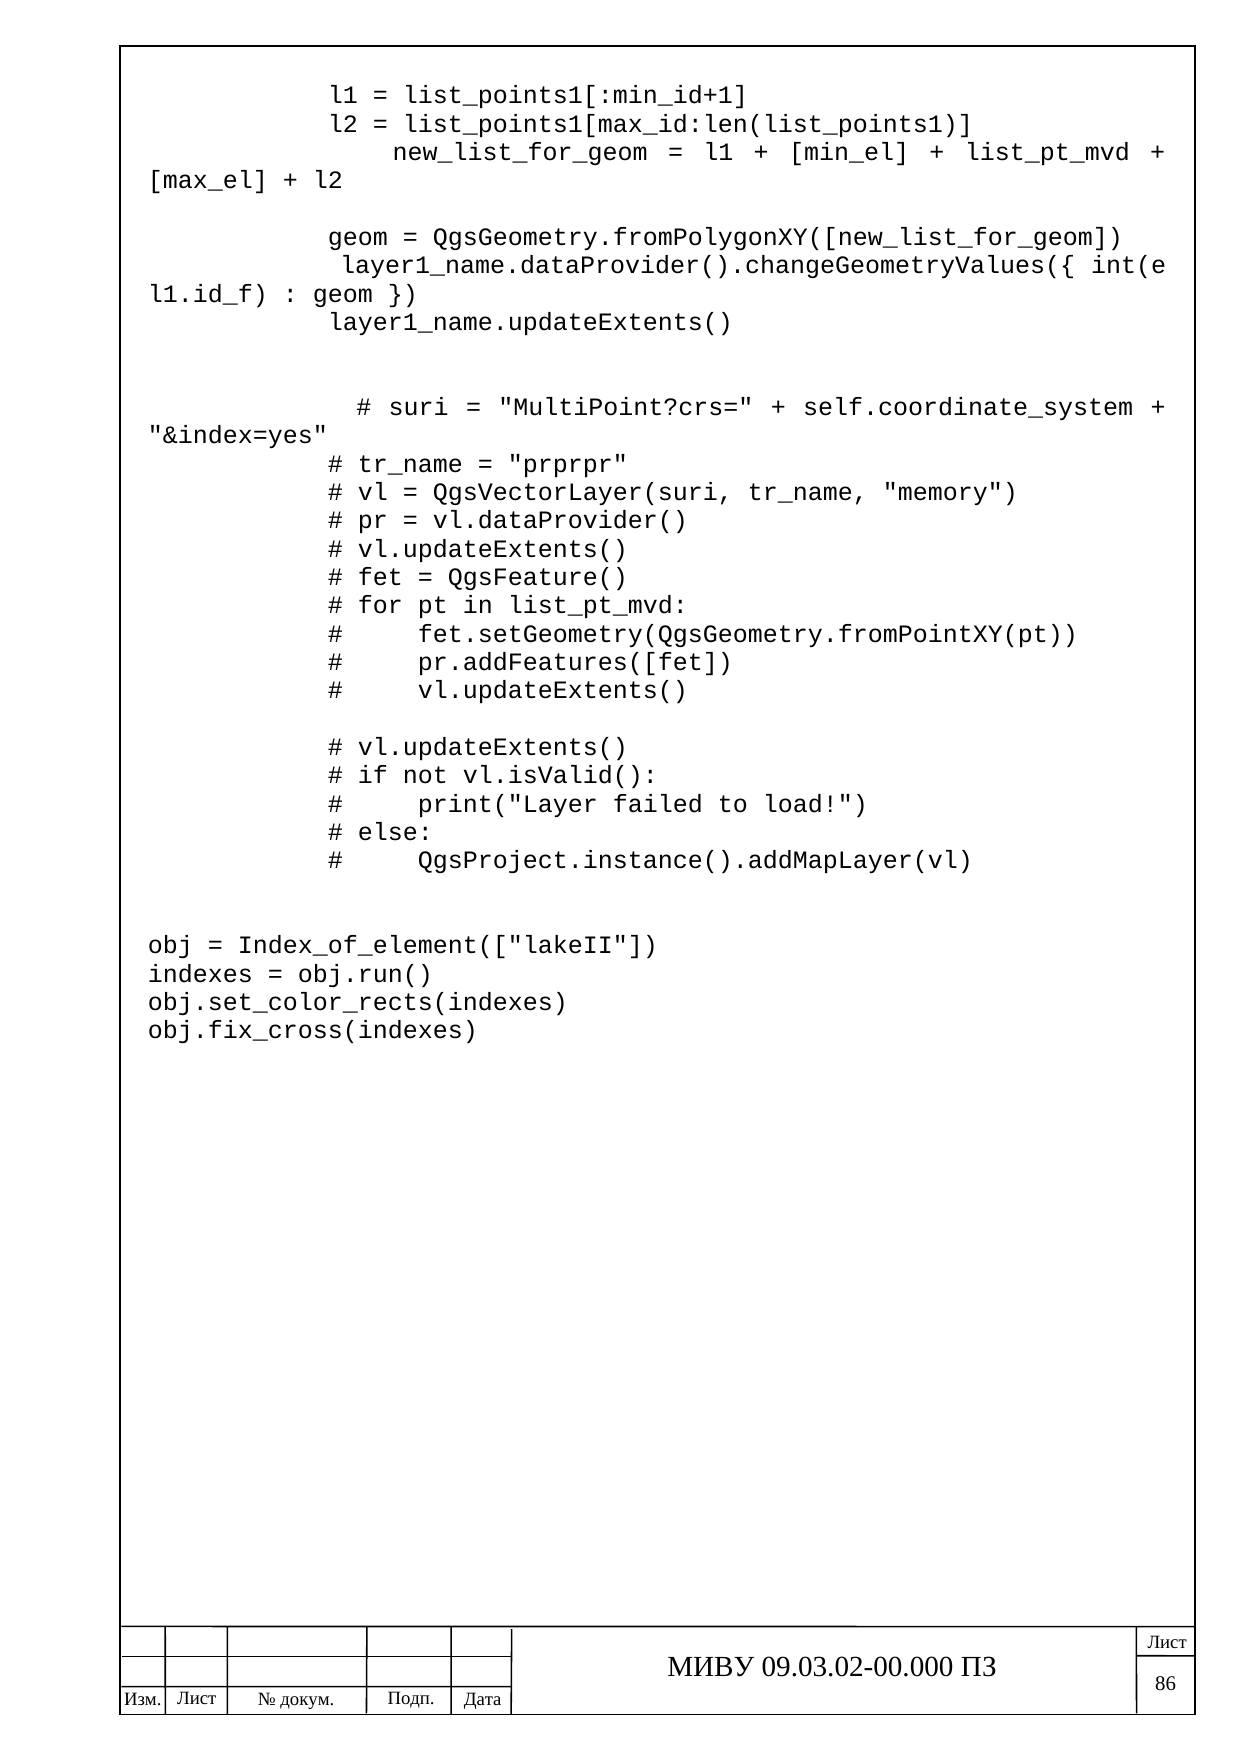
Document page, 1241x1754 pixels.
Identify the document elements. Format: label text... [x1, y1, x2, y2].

list # for pt in list_pt_mvd: [148, 593, 1167, 621]
list # vl = QgsVectorLayer(suri, tr_name, "memory") [148, 479, 1167, 508]
list # tr_name = "prprpr" [148, 451, 1167, 479]
list # pr.addFeatures([fet]) [148, 649, 1167, 678]
list l1 = list_points1[:min_id+1] [148, 83, 1167, 111]
list indexes = obj.run() [148, 961, 1167, 989]
list # vl.updateExtents() [148, 734, 1167, 763]
list obj.set_color_rects(indexes) [148, 989, 1167, 1018]
list # vl.updateExtents() [148, 536, 1167, 564]
list # suri = "MultiPoint?crs=" + self.coordinate_system + "&index=yes" [148, 394, 1167, 451]
list # fet = QgsFeature() [148, 564, 1167, 593]
list # print("Layer failed to load!") [148, 791, 1167, 819]
list # vl.updateExtents() [148, 678, 1167, 706]
list new_list_for_geom = l1 + [min_el] + list_pt_mvd + [max_el] + l2 [148, 140, 1167, 196]
list layer1_name.updateExtents() [148, 309, 1167, 338]
list l2 = list_points1[max_id:len(list_points1)] [148, 111, 1167, 140]
list # if not vl.isValid(): [148, 763, 1167, 791]
list obj = Index_of_element(["lakeII"]) [148, 933, 1167, 961]
list # else: [148, 819, 1167, 848]
list # QgsProject.instance().addMapLayer(vl) [148, 848, 1167, 876]
list geom = QgsGeometry.fromPolygonXY([new_list_for_geom]) [148, 224, 1167, 253]
list # fet.setGeometry(QgsGeometry.fromPointXY(pt)) [148, 621, 1167, 649]
list layer1_name.dataProvider().changeGeometryValues({ int(el1.id_f) : geom }) [148, 253, 1167, 309]
list obj.fix_cross(indexes) [148, 1018, 1167, 1046]
list # pr = vl.dataProvider() [148, 508, 1167, 536]
